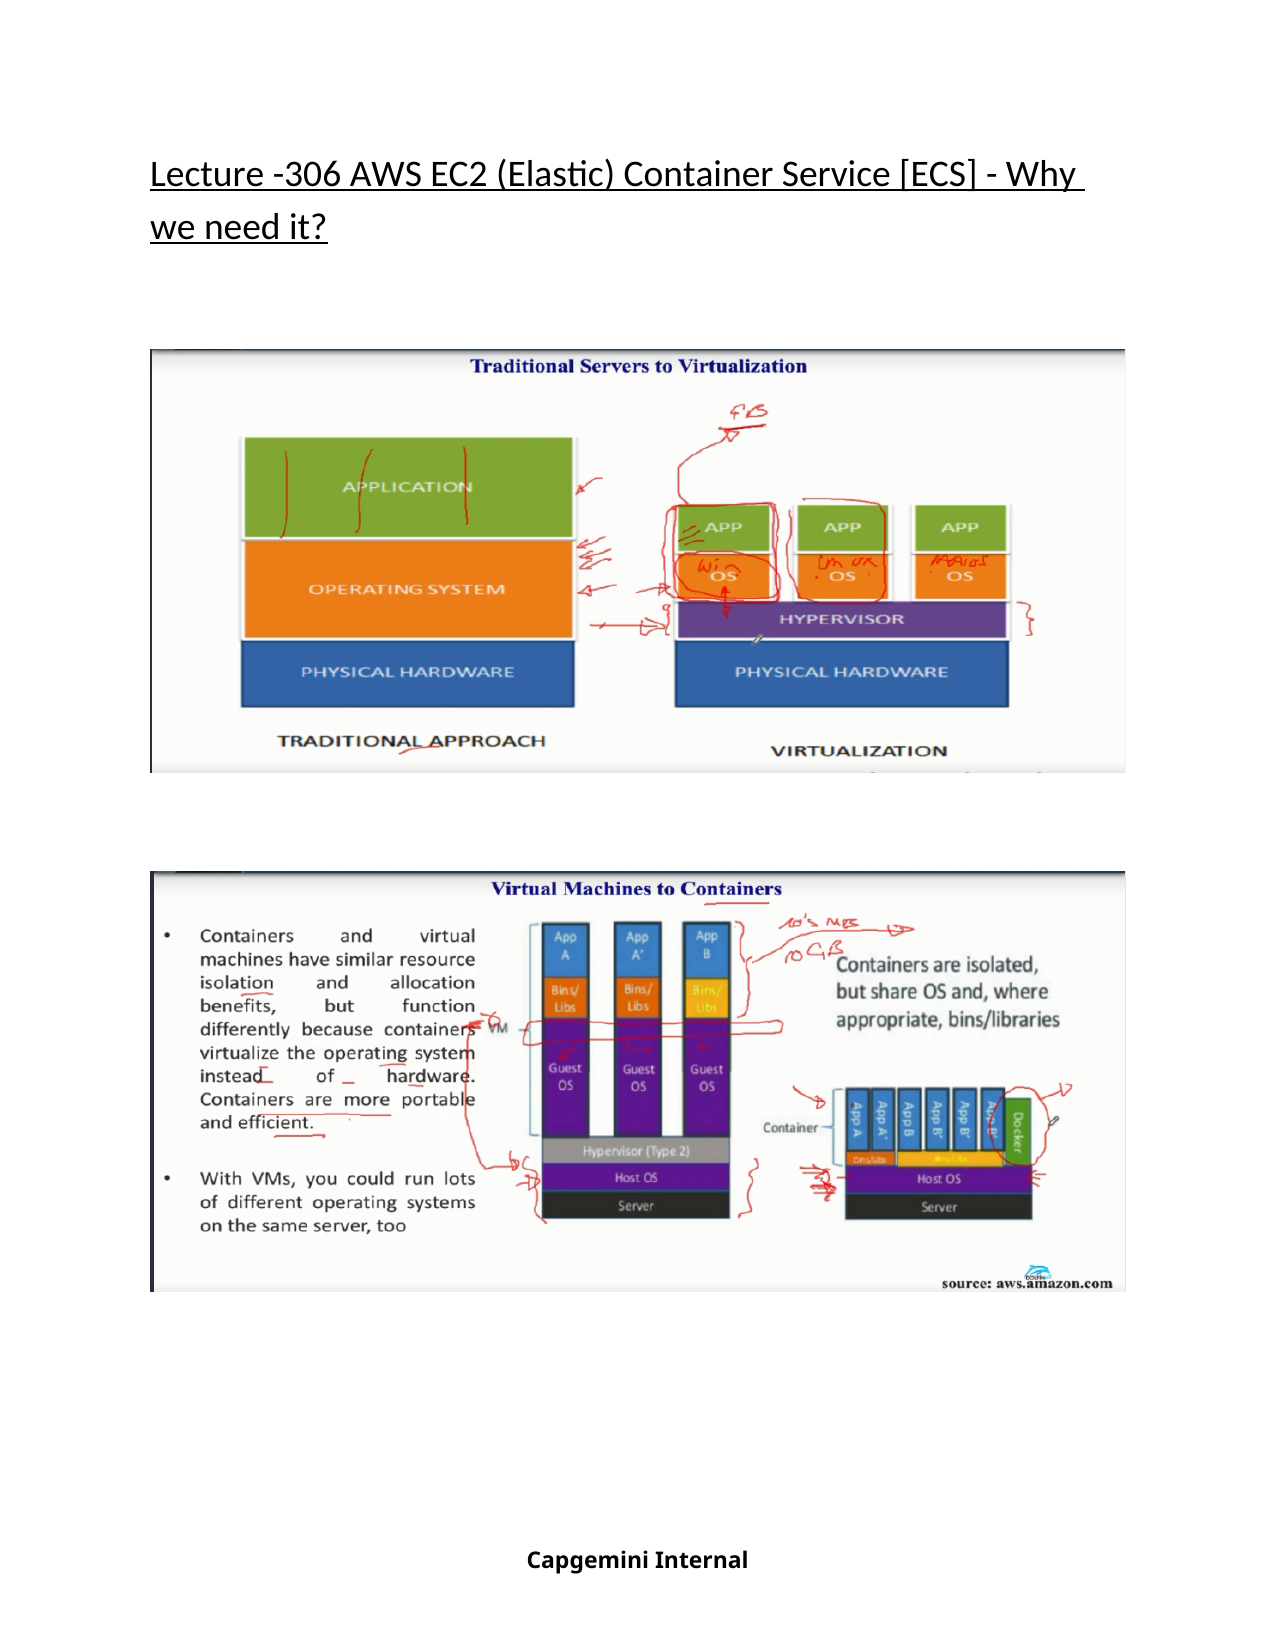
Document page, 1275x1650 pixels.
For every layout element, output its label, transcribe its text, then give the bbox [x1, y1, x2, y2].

picture [150, 349, 1125, 773]
text Lecture -306 AWS EC2 (Elastic) Container Service [ECS] - Why we need it? [150, 150, 1125, 248]
picture [150, 871, 1125, 1292]
